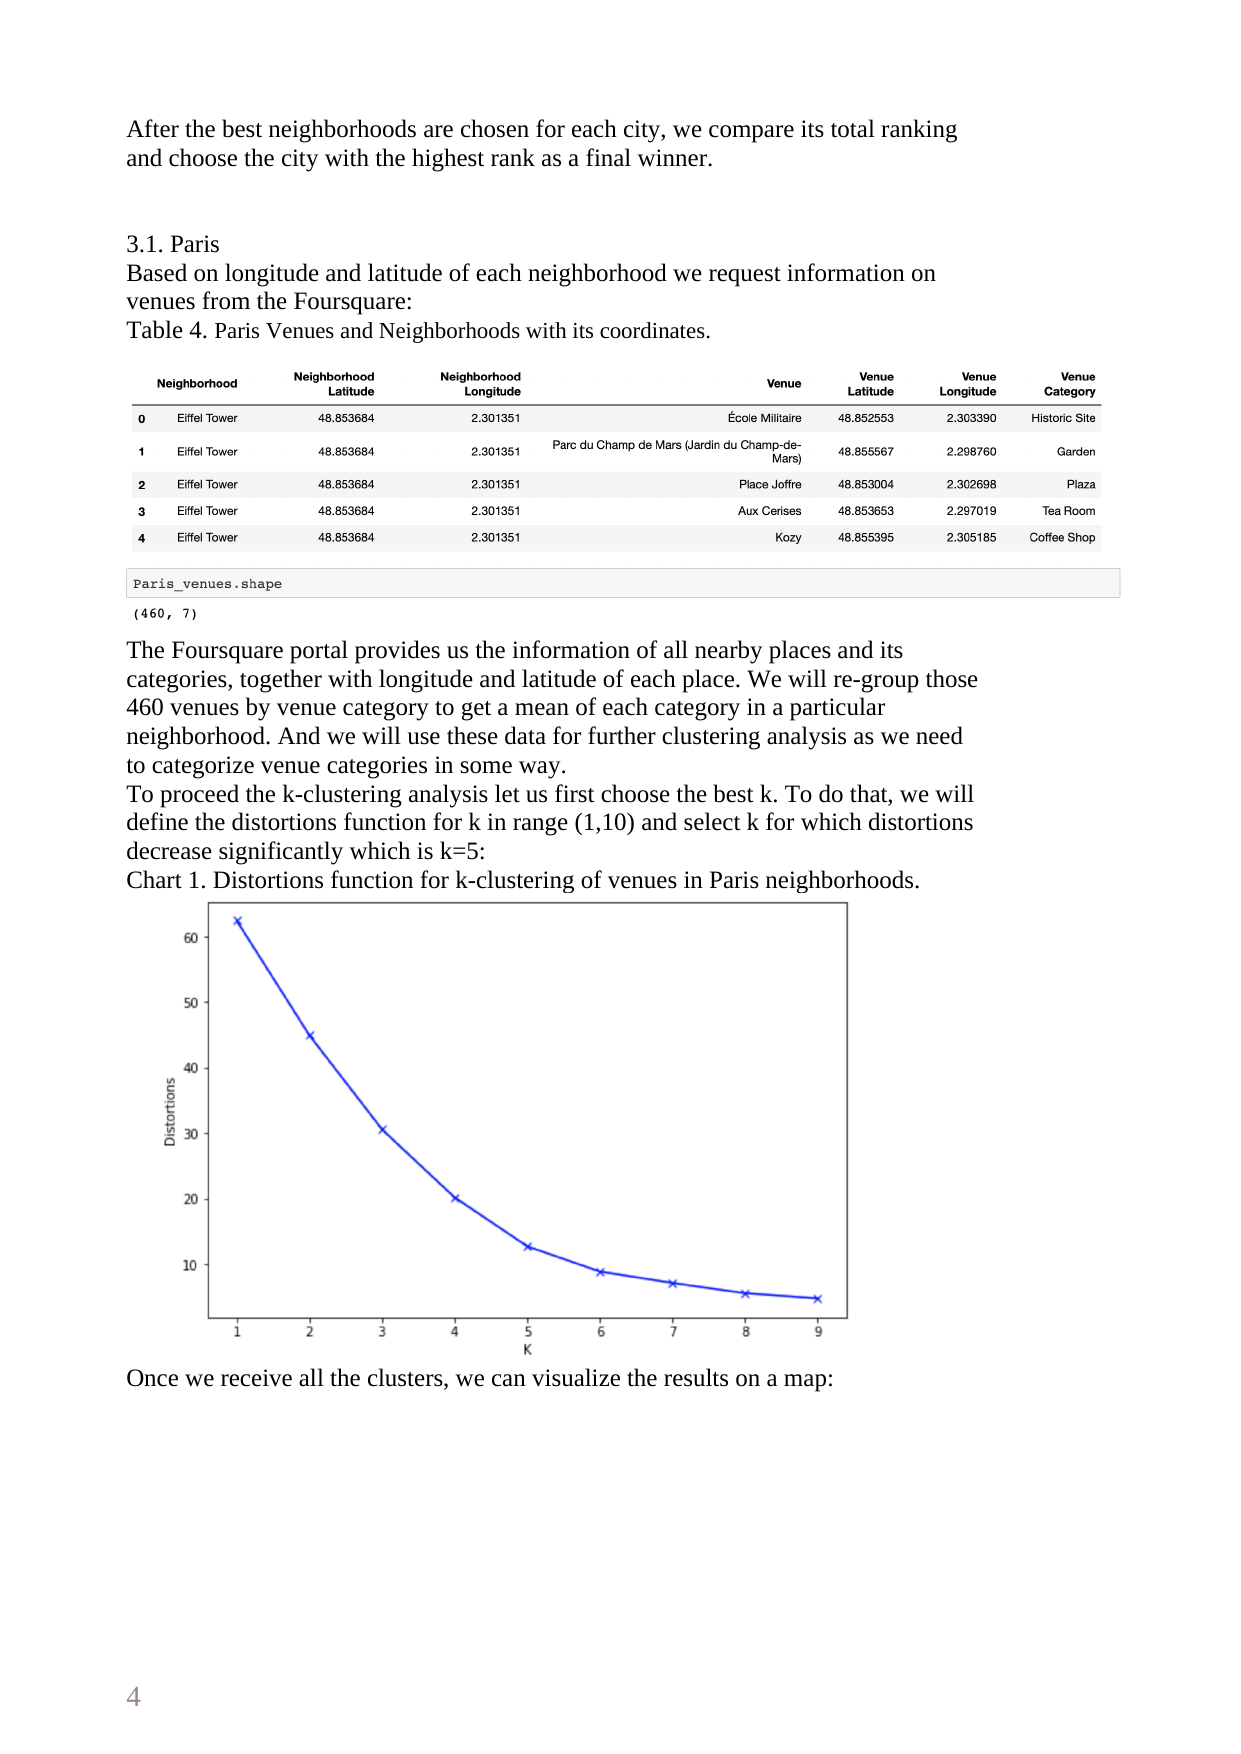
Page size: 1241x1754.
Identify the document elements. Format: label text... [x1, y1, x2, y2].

picture [126, 893, 925, 1363]
picture [126, 343, 1124, 635]
text To proceed the k-clustering analysis let us first choose the best k. To do that, we will define the distortions function for k in range (1,10) and select k for which distortions decrease significantly which is k=5: [126, 779, 985, 865]
text After the best neighborhoods are chosen for each city, we compare its total ranking and choose the city with the highest rank as a final winner. [126, 114, 985, 171]
text Based on longitude and latitude of each neighborhood we request information on venues from the Foursquare: [126, 258, 985, 315]
text Table 4. Paris Venues and Neighborhoods with its coordinates. The Foursquare portal provides us the information of all nearby places and its categories, together with longitude and latitude of each place. We will re-group those 460 venues by venue category to get a mean of each category in a particular neighborhood. And we will use these data for further clustering analysis as we need to categorize venue categories in some way. [126, 635, 985, 779]
text Once we receive all the clusters, we can visualize the results on a map: [126, 1363, 985, 1392]
text 3.1. Paris [126, 229, 985, 258]
